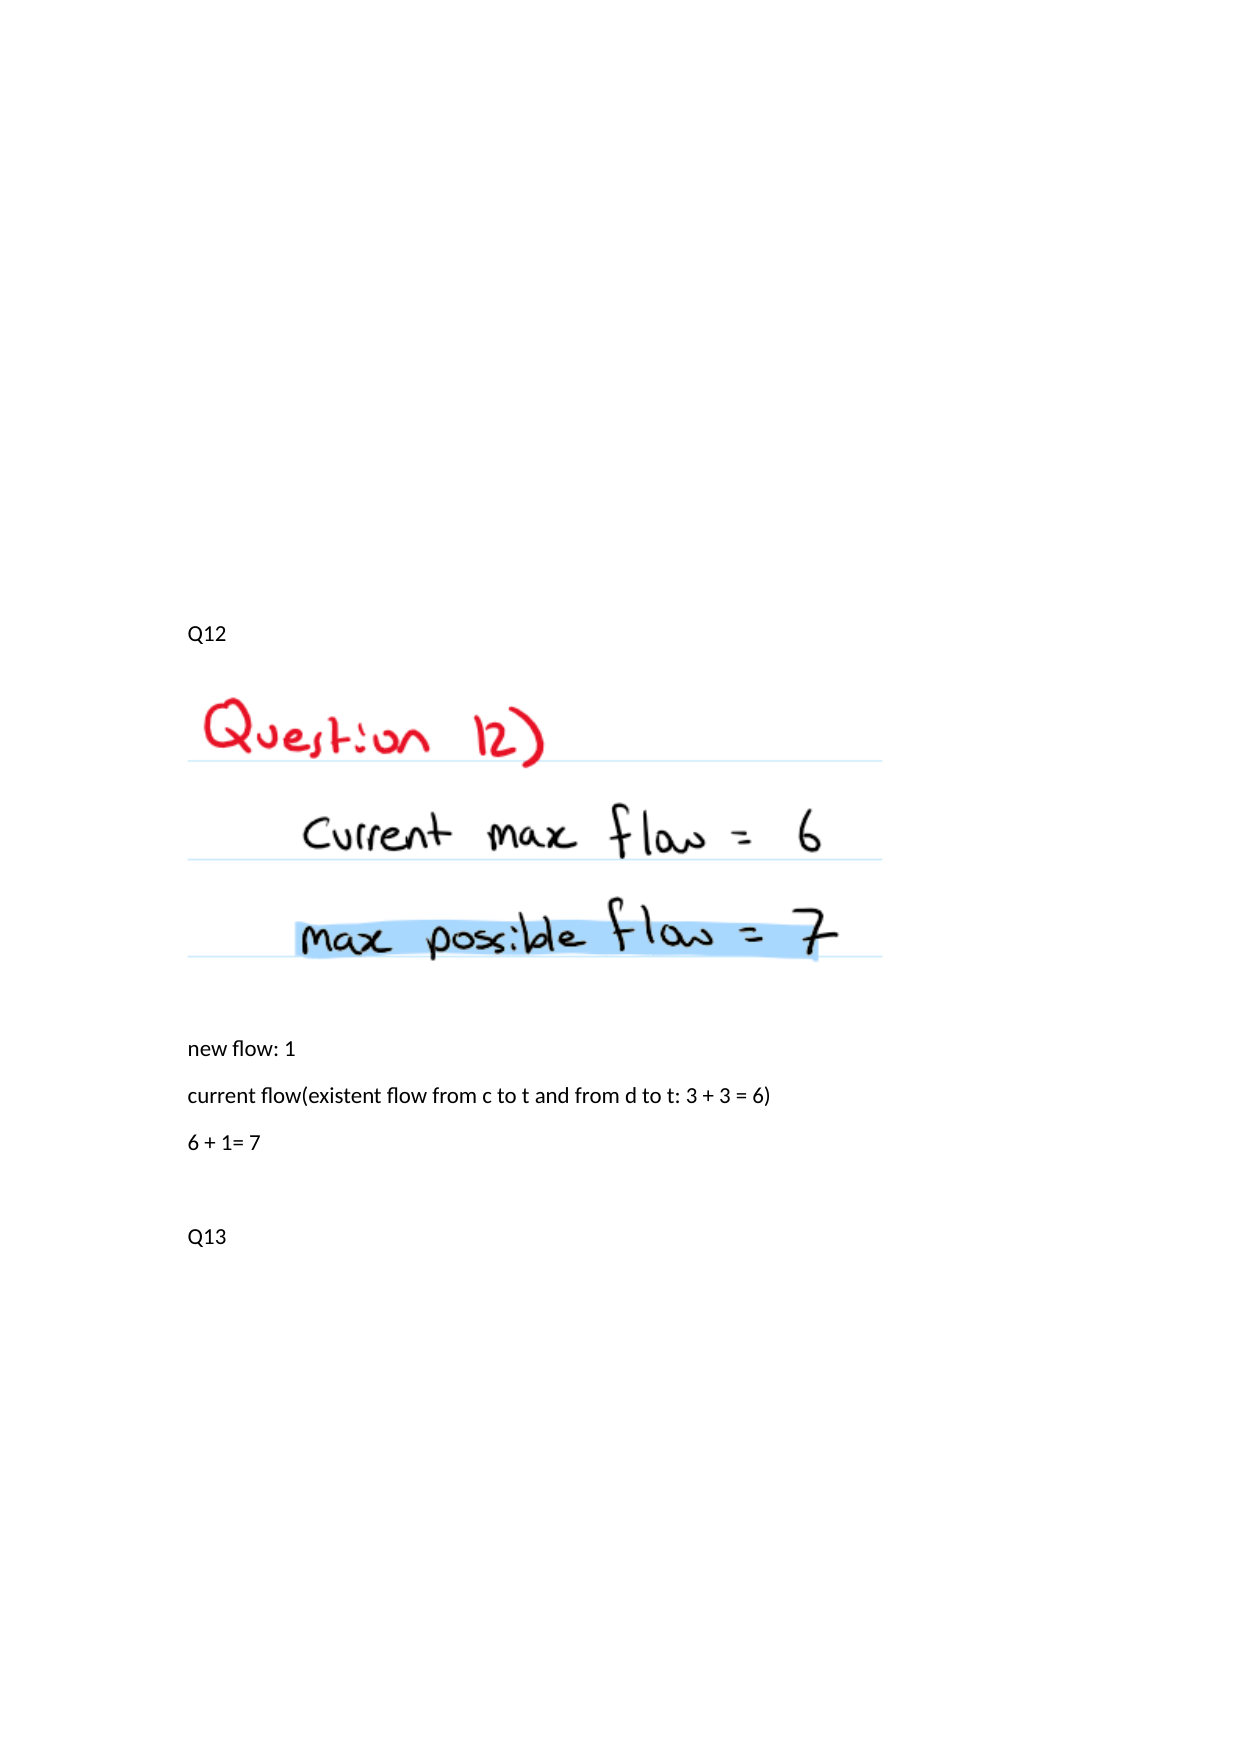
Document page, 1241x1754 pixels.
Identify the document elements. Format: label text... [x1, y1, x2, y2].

text Q12 [187, 619, 1053, 647]
text current flow(existent flow from c to t and from d to t: 3 + 3 = 6) [187, 1081, 1053, 1109]
text Q13 [187, 1222, 1053, 1250]
picture [187, 665, 883, 1014]
text new flow: 1 [187, 994, 1053, 1063]
text 6 + 1= 7 [187, 1128, 1053, 1156]
